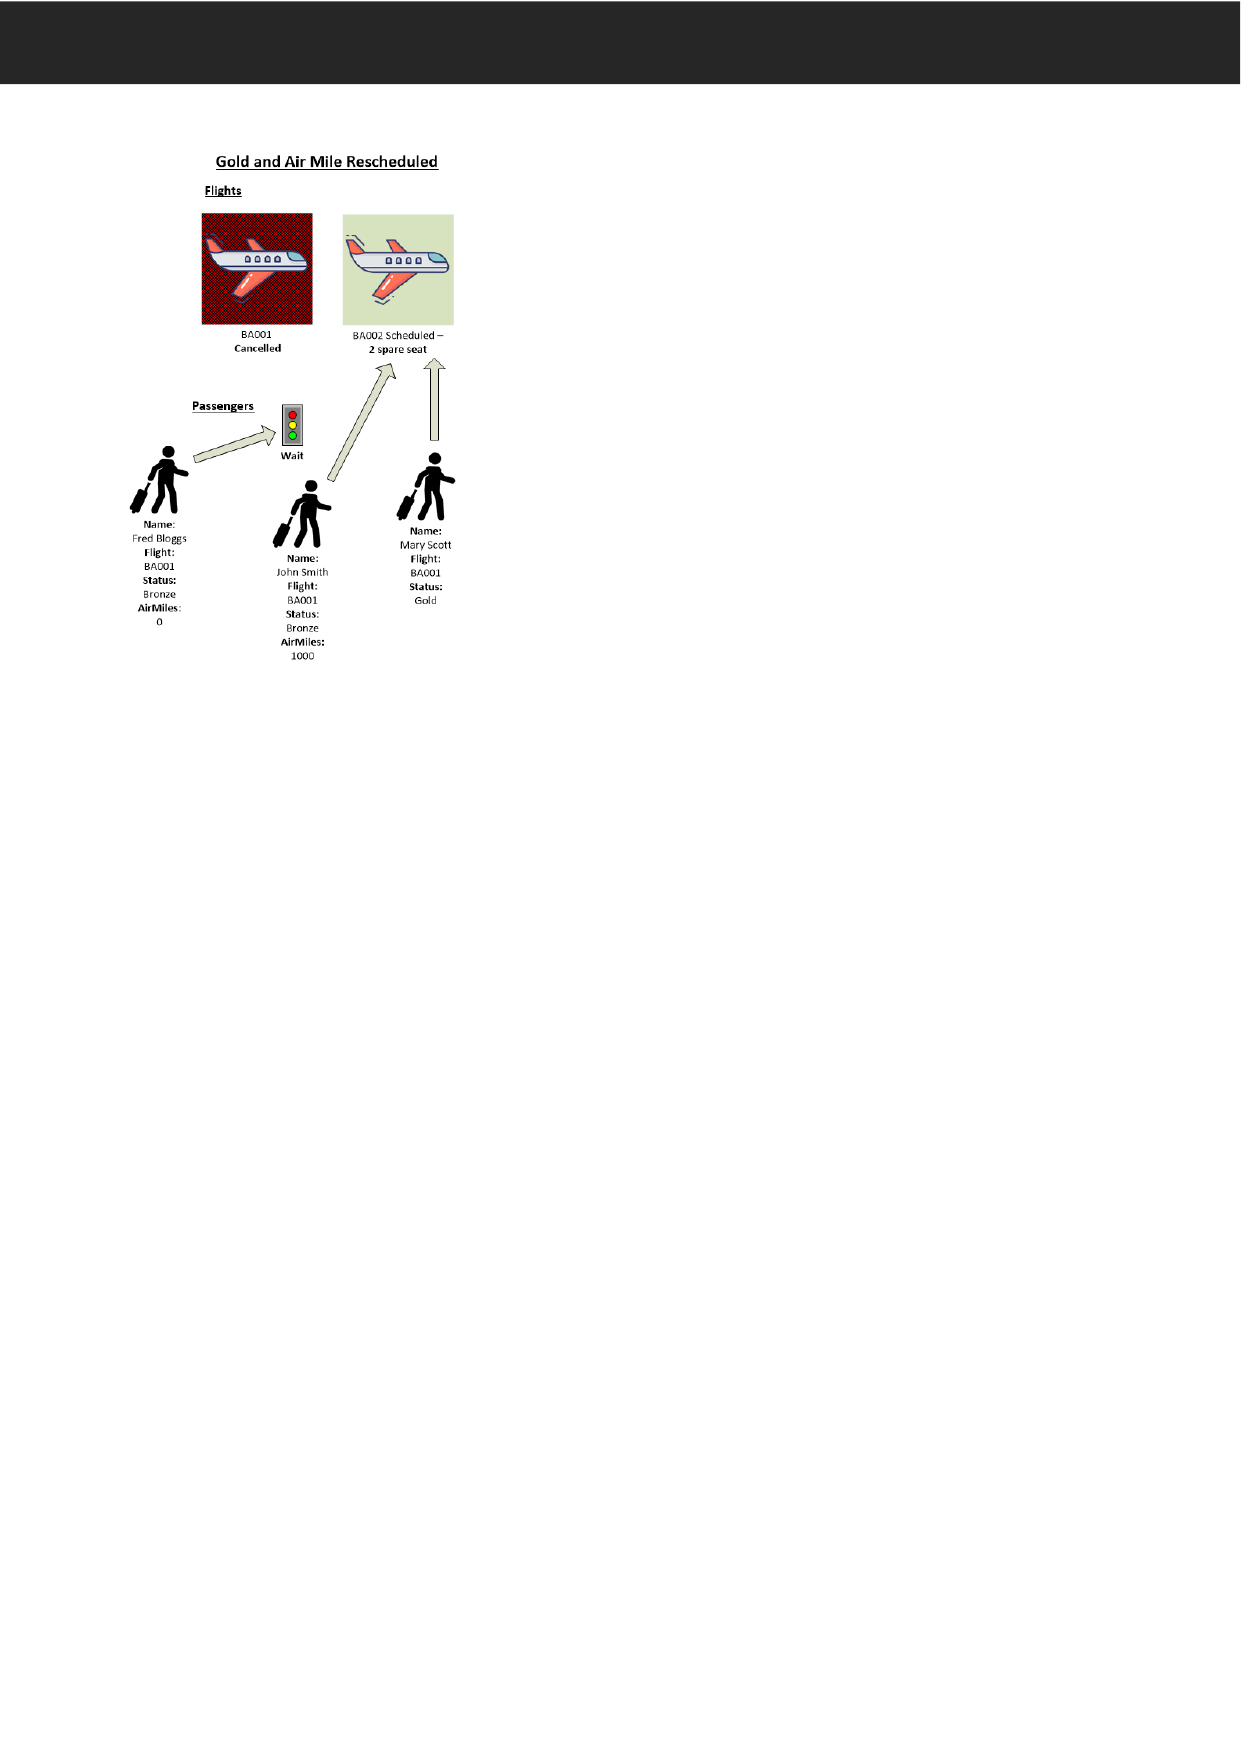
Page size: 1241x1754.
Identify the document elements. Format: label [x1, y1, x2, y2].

picture [112, 150, 472, 668]
